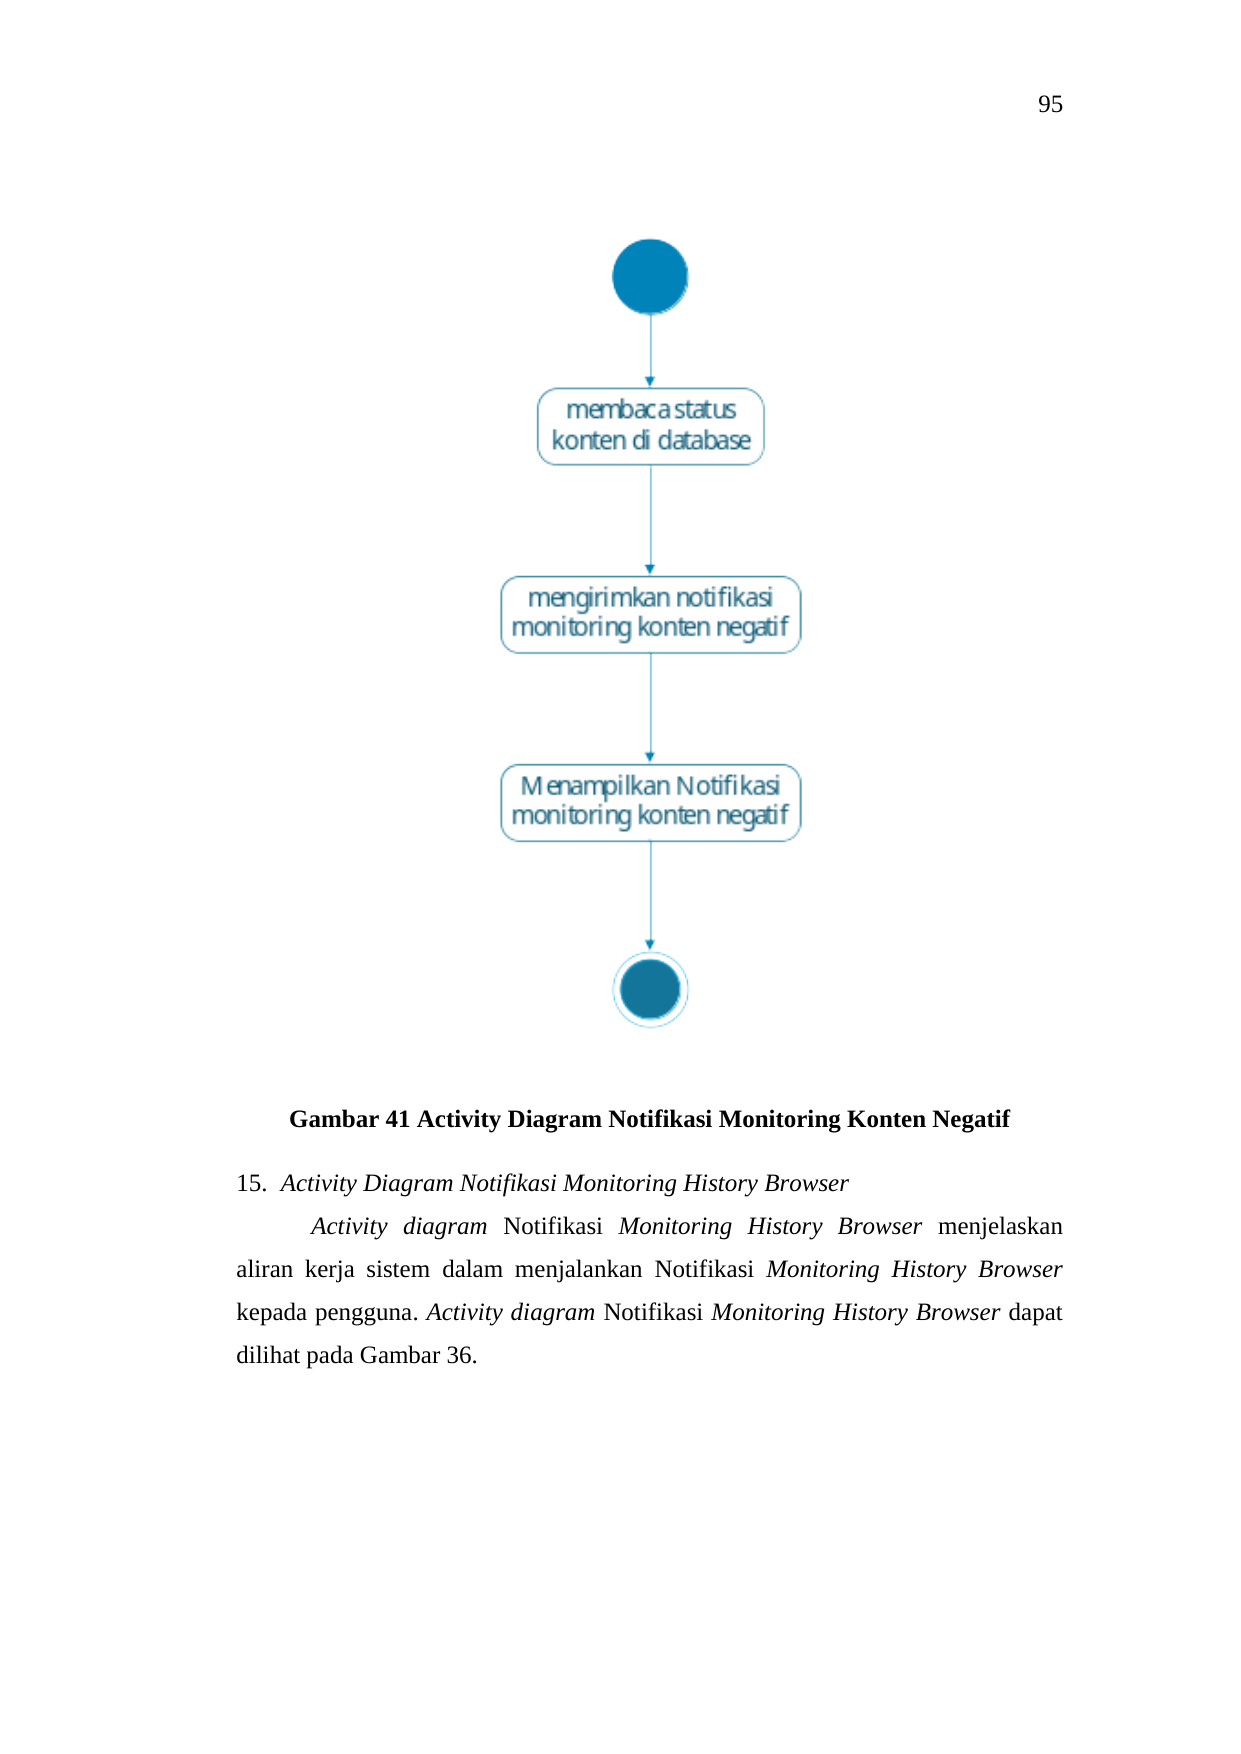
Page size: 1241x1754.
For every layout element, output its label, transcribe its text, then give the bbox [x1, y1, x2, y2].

text Activity diagram Notifikasi Monitoring History Browser menjelaskan aliran kerja sistem dalam menjalankan Notifikasi Monitoring History Browser kepada pengguna. Activity diagram Notifikasi Monitoring History Browser dapat dilihat pada Gambar 36. [236, 1211, 1063, 1369]
list Activity Diagram Notifikasi Monitoring History Browser [236, 1168, 1063, 1196]
